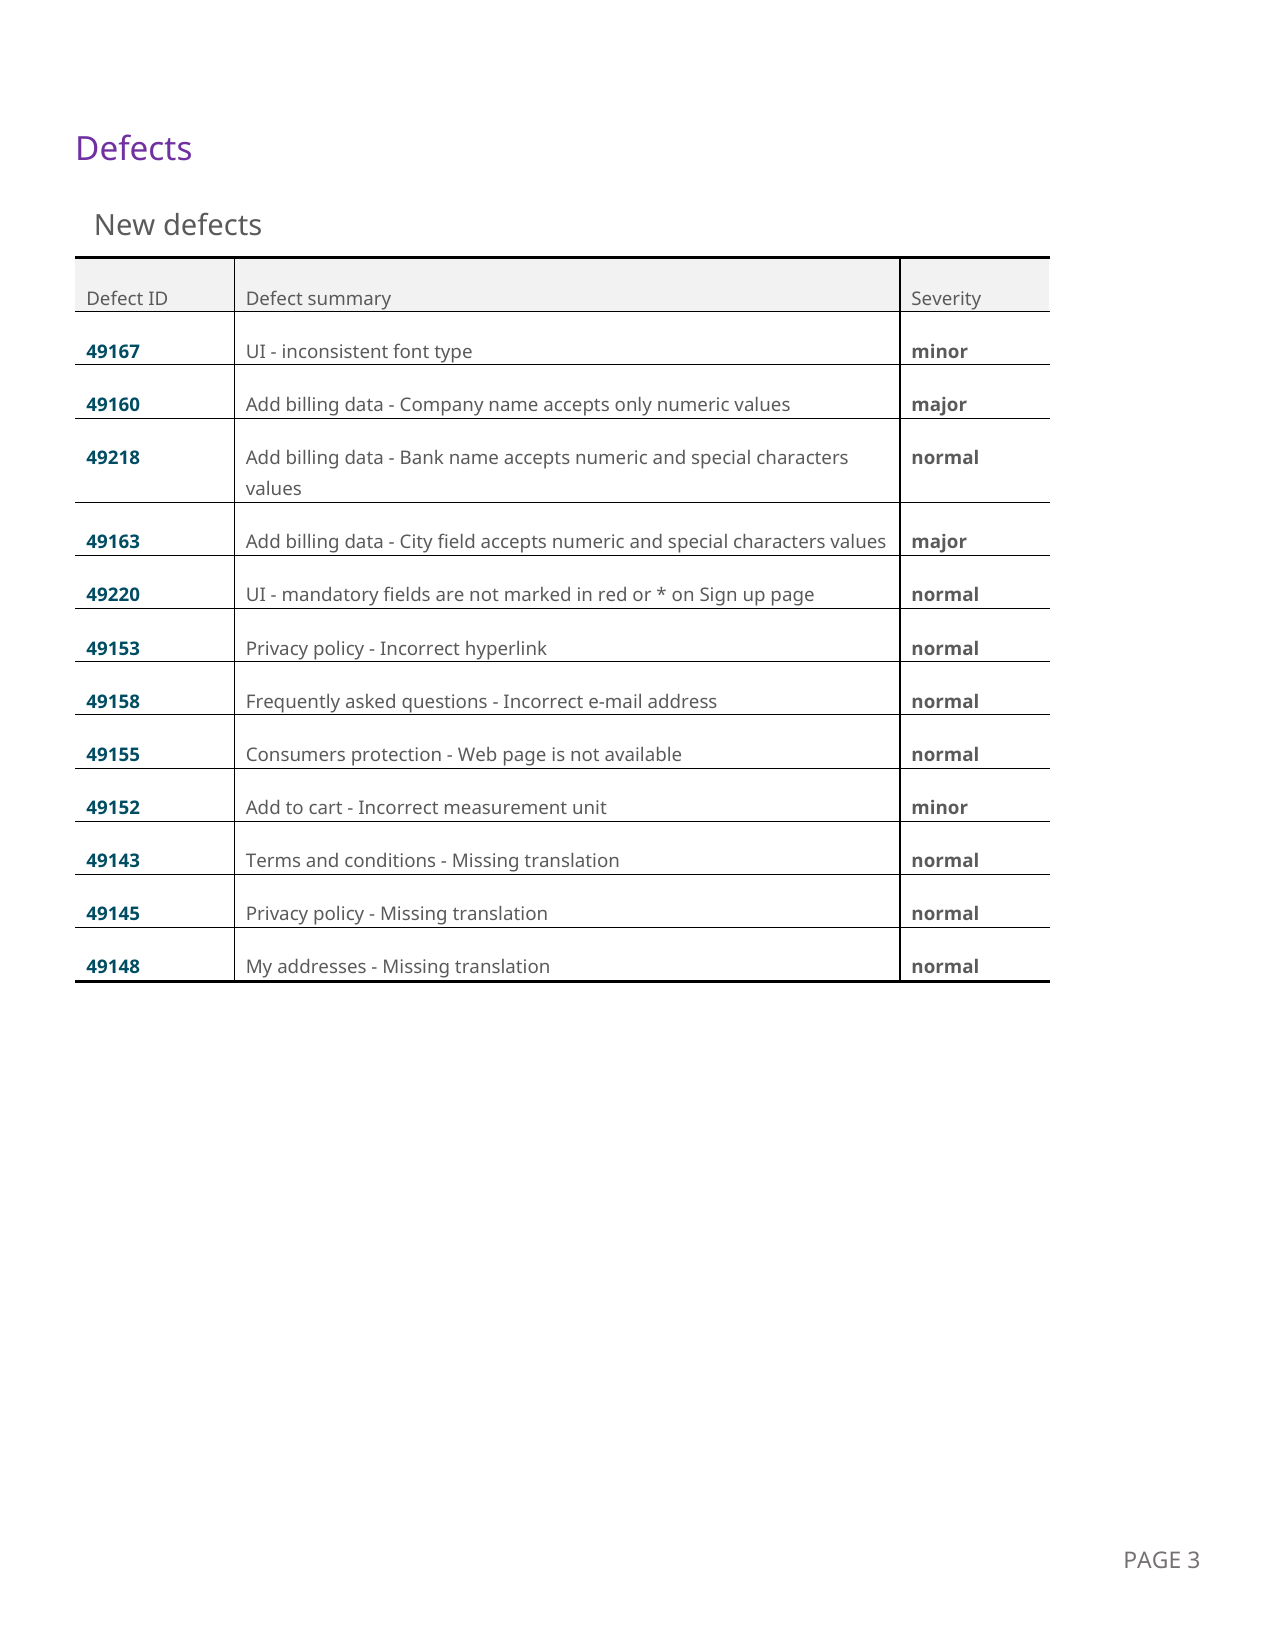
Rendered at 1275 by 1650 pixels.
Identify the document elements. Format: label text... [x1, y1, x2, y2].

table_cell 49167 [75, 312, 234, 364]
table_cell 49143 [75, 822, 234, 874]
table_header Defect ID [75, 259, 234, 311]
table_cell 49158 [75, 662, 234, 714]
table_cell 49155 [75, 715, 234, 767]
table_header Severity [901, 259, 1049, 311]
text Defects [75, 125, 1200, 170]
table_cell 49160 [75, 365, 234, 417]
table_cell normal [901, 715, 1049, 767]
table_cell Privacy policy - Missing translation [235, 875, 899, 927]
table_cell UI - mandatory fields are not marked in red or * on Sign up page [235, 556, 899, 608]
table_cell major [901, 365, 1049, 417]
table_cell 49145 [75, 875, 234, 927]
table_cell Add billing data - City field accepts numeric and special characters values [235, 503, 899, 555]
table_cell Privacy policy - Incorrect hyperlink [235, 609, 899, 661]
table_cell Add billing data - Company name accepts only numeric values [235, 365, 899, 417]
table_cell 49152 [75, 769, 234, 821]
table_cell normal [901, 928, 1049, 980]
table_cell 49218 [75, 419, 234, 502]
table_cell normal [901, 875, 1049, 927]
table_cell major [901, 503, 1049, 555]
table_cell normal [901, 662, 1049, 714]
table_cell 49153 [75, 609, 234, 661]
table_header Defect summary [235, 259, 899, 311]
table_cell UI - inconsistent font type [235, 312, 899, 364]
table_cell normal [901, 822, 1049, 874]
table_cell normal [901, 556, 1049, 608]
table_cell Add billing data - Bank name accepts numeric and special characters values [235, 419, 899, 502]
table_cell My addresses - Missing translation [235, 928, 899, 980]
table_cell 49220 [75, 556, 234, 608]
table_cell Add to cart - Incorrect measurement unit [235, 769, 899, 821]
table_cell normal [901, 419, 1049, 502]
table_cell Consumers protection - Web page is not available [235, 715, 899, 767]
table_cell Terms and conditions - Missing translation [235, 822, 899, 874]
table_cell minor [901, 769, 1049, 821]
list New defects [94, 204, 1200, 243]
table_cell 49163 [75, 503, 234, 555]
table_cell Frequently asked questions - Incorrect e-mail address [235, 662, 899, 714]
table_cell normal [901, 609, 1049, 661]
table_cell 49148 [75, 928, 234, 980]
table_cell minor [901, 312, 1049, 364]
